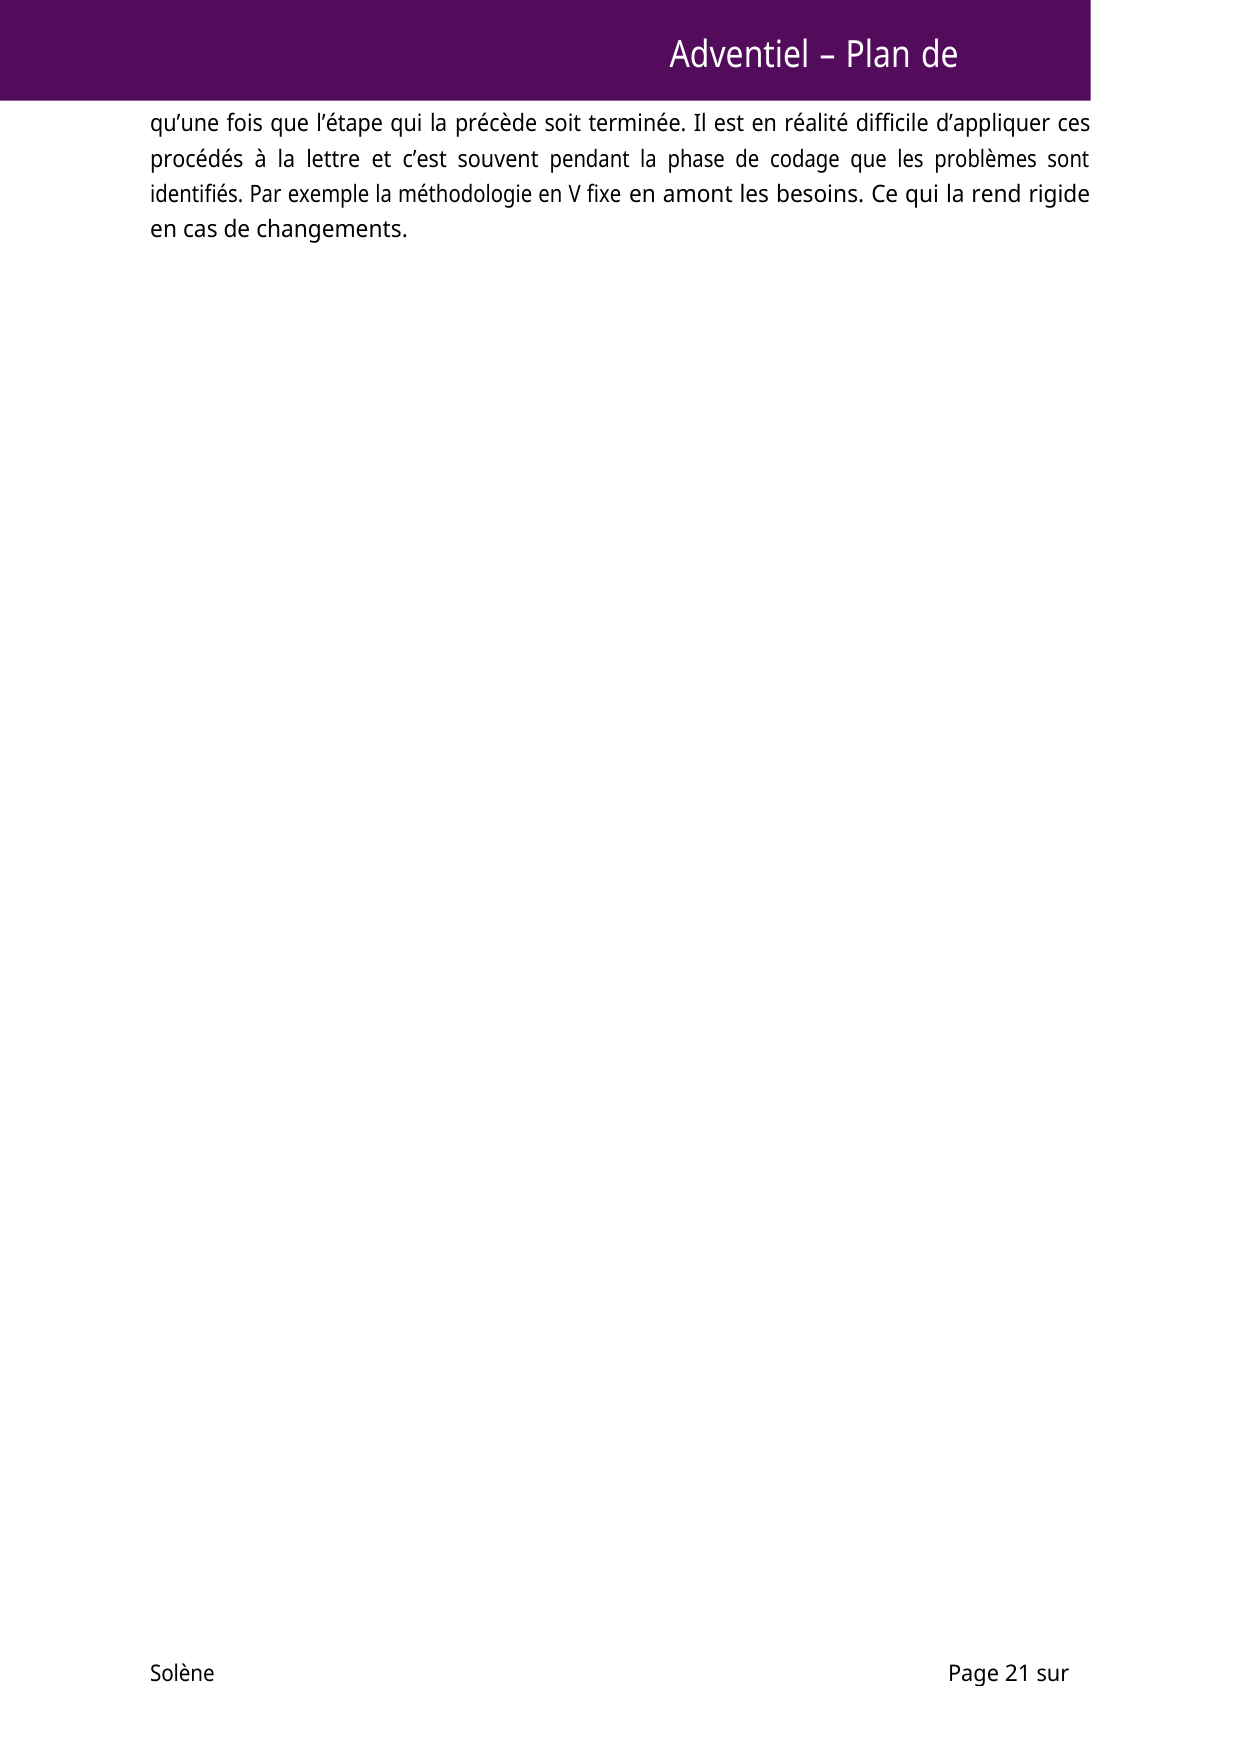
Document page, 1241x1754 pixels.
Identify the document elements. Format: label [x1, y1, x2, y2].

text [150, 106, 1091, 244]
